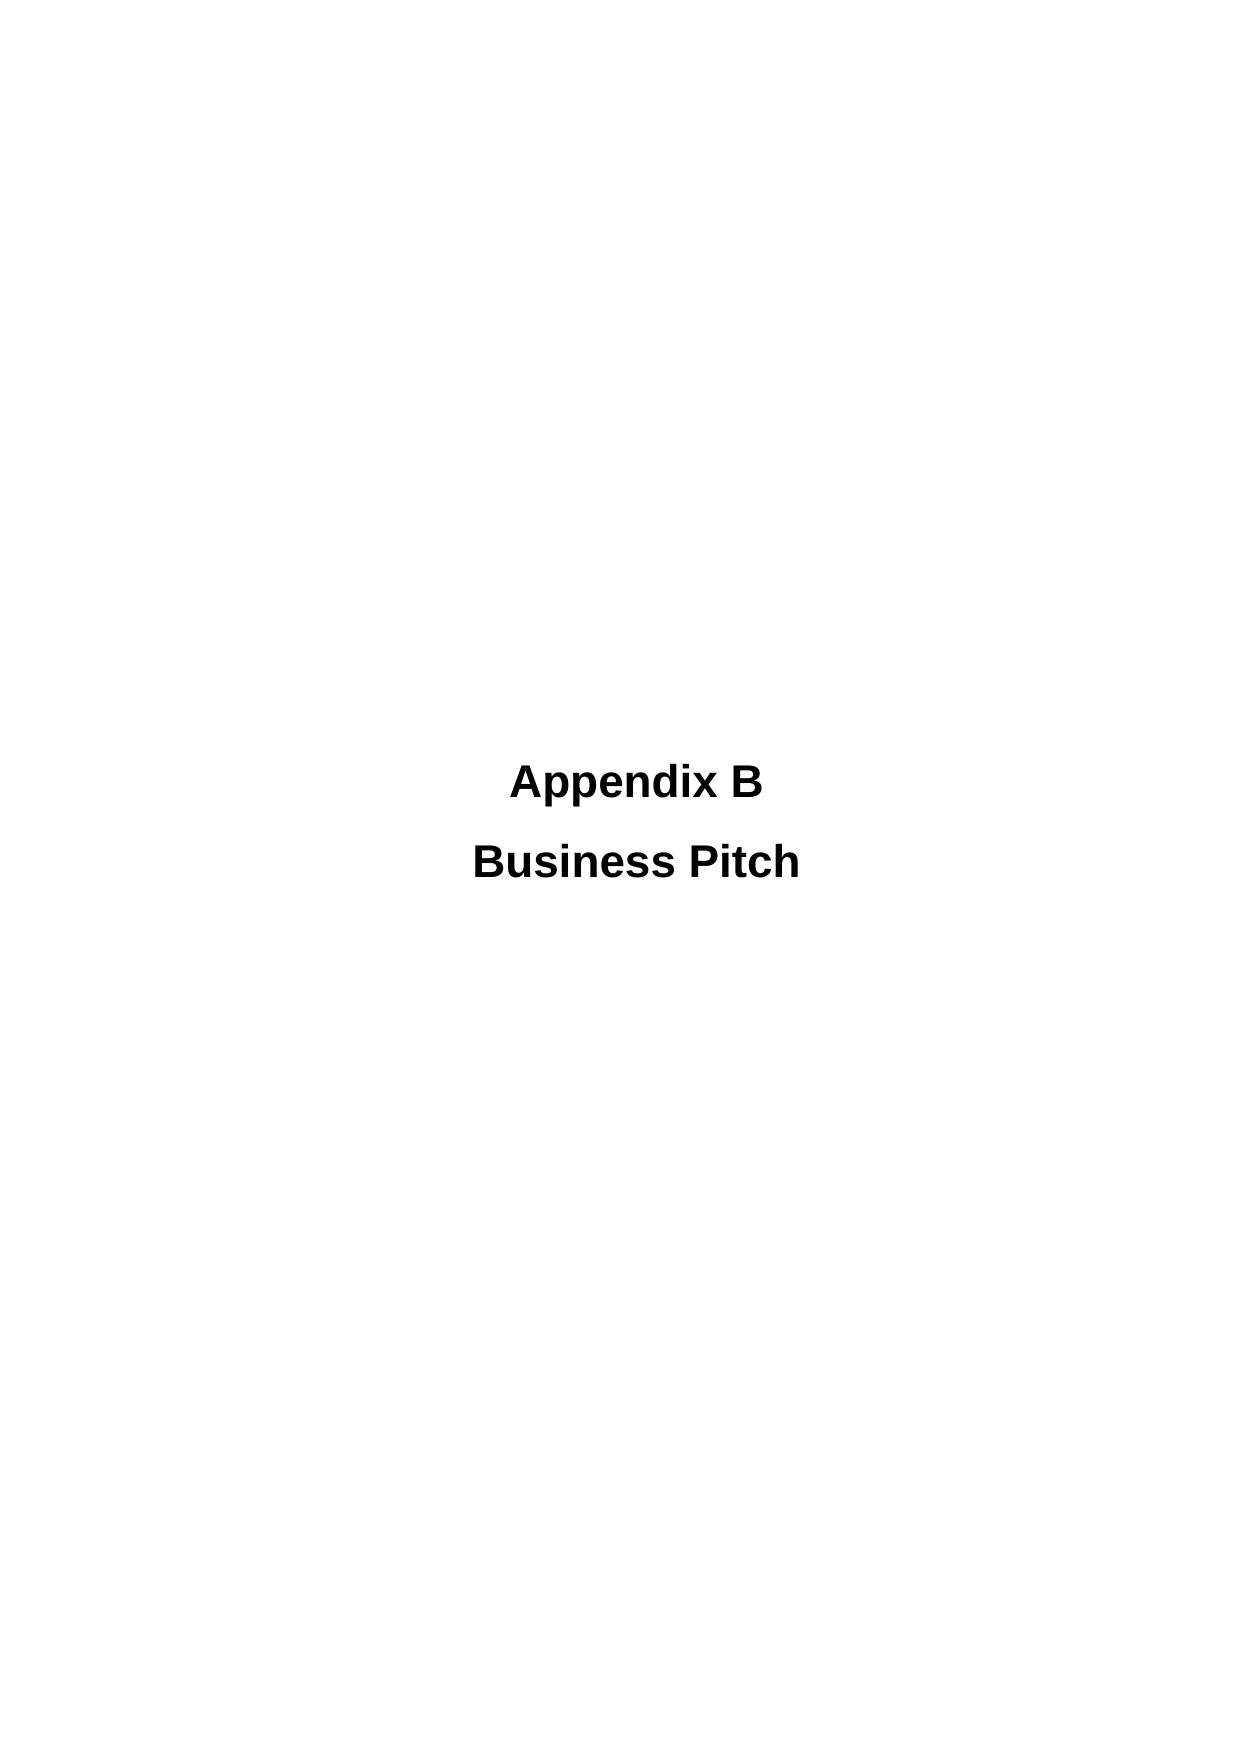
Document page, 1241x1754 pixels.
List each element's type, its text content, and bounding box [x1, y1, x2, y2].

list Business Pitch [187, 834, 1085, 887]
list Appendix B [187, 755, 1085, 808]
